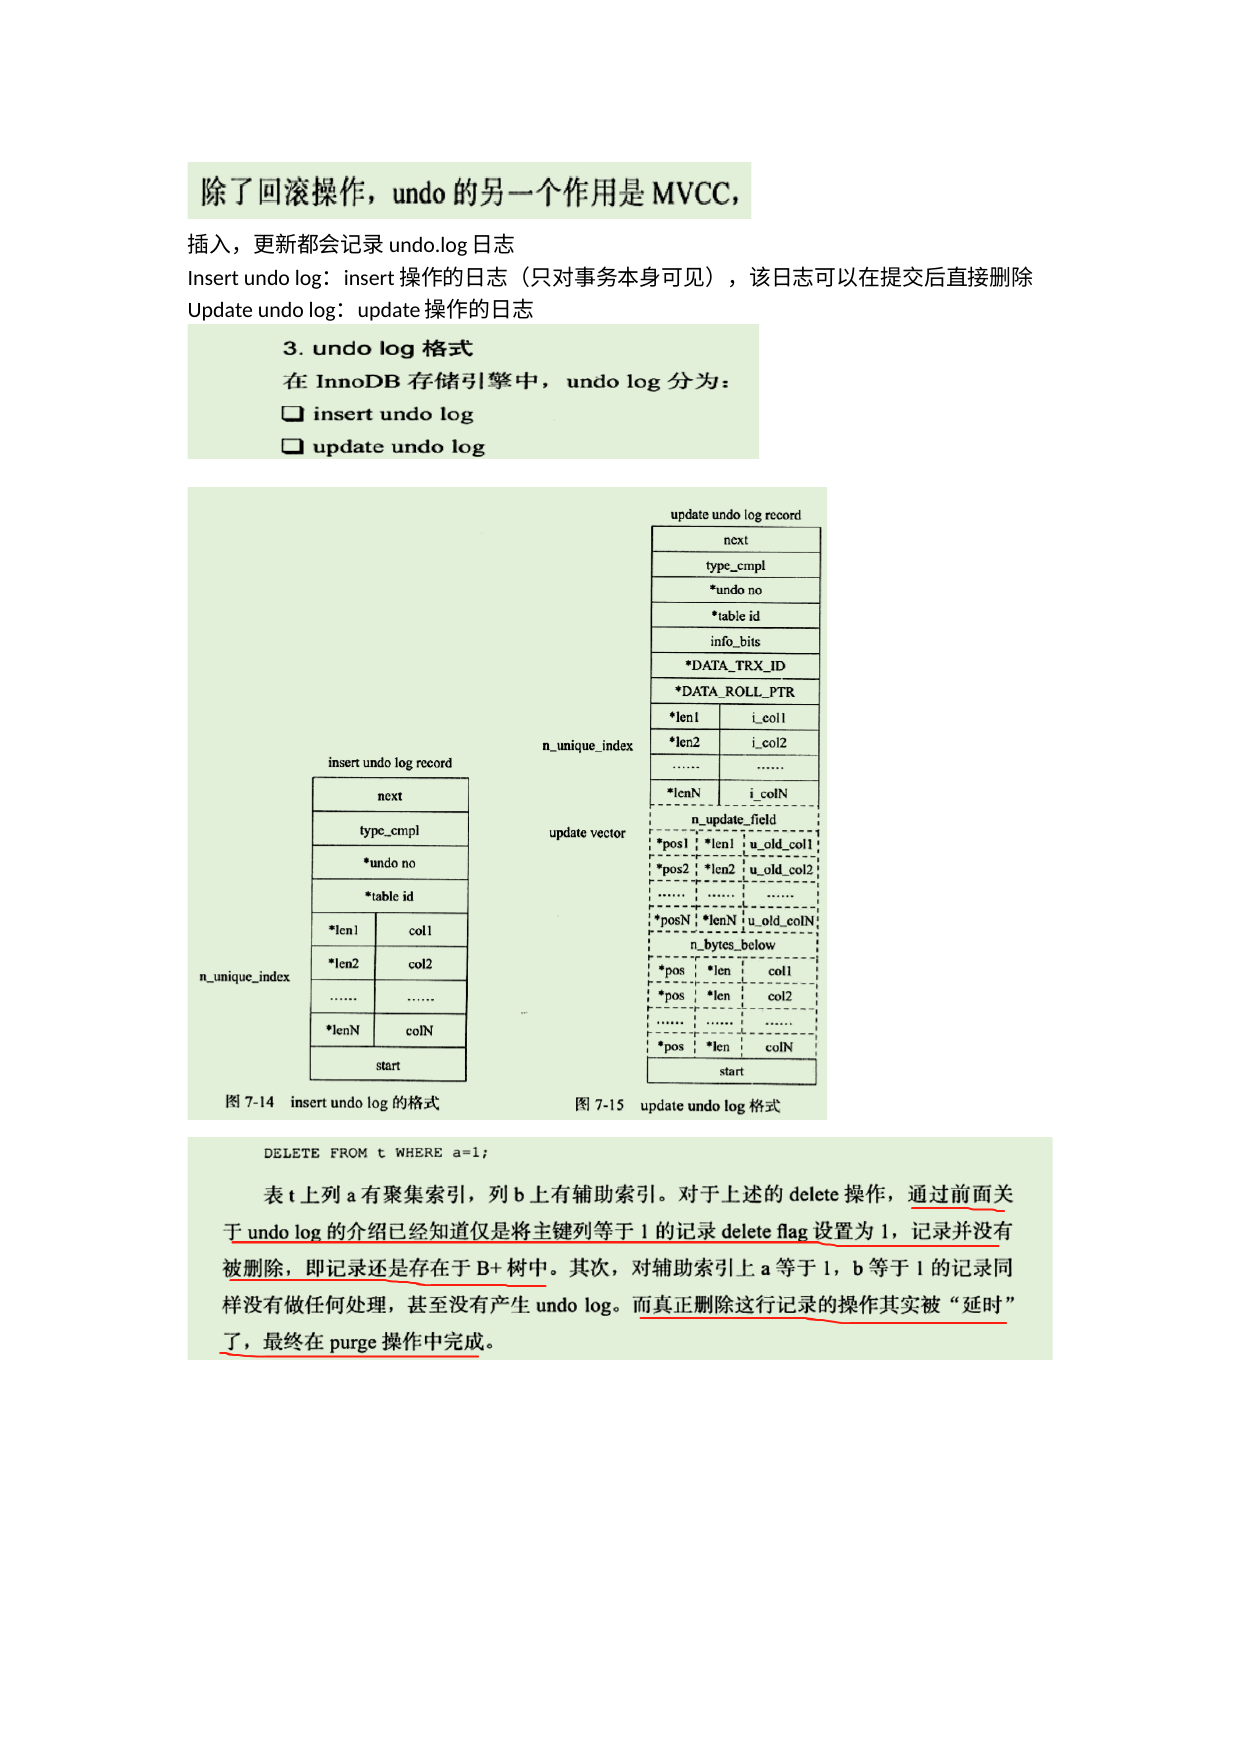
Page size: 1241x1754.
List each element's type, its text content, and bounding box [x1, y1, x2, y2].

text Insert undo log：insert操作的日志（只对事务本身可见），该日志可以在提交后直接删除 [187, 259, 1053, 292]
text Update undo log：update操作的日志 [187, 292, 1053, 324]
picture [187, 487, 828, 1120]
text 插入，更新都会记录undo.log日志 [187, 227, 1053, 259]
picture [187, 324, 760, 459]
picture [187, 1137, 1053, 1360]
picture [187, 162, 752, 219]
